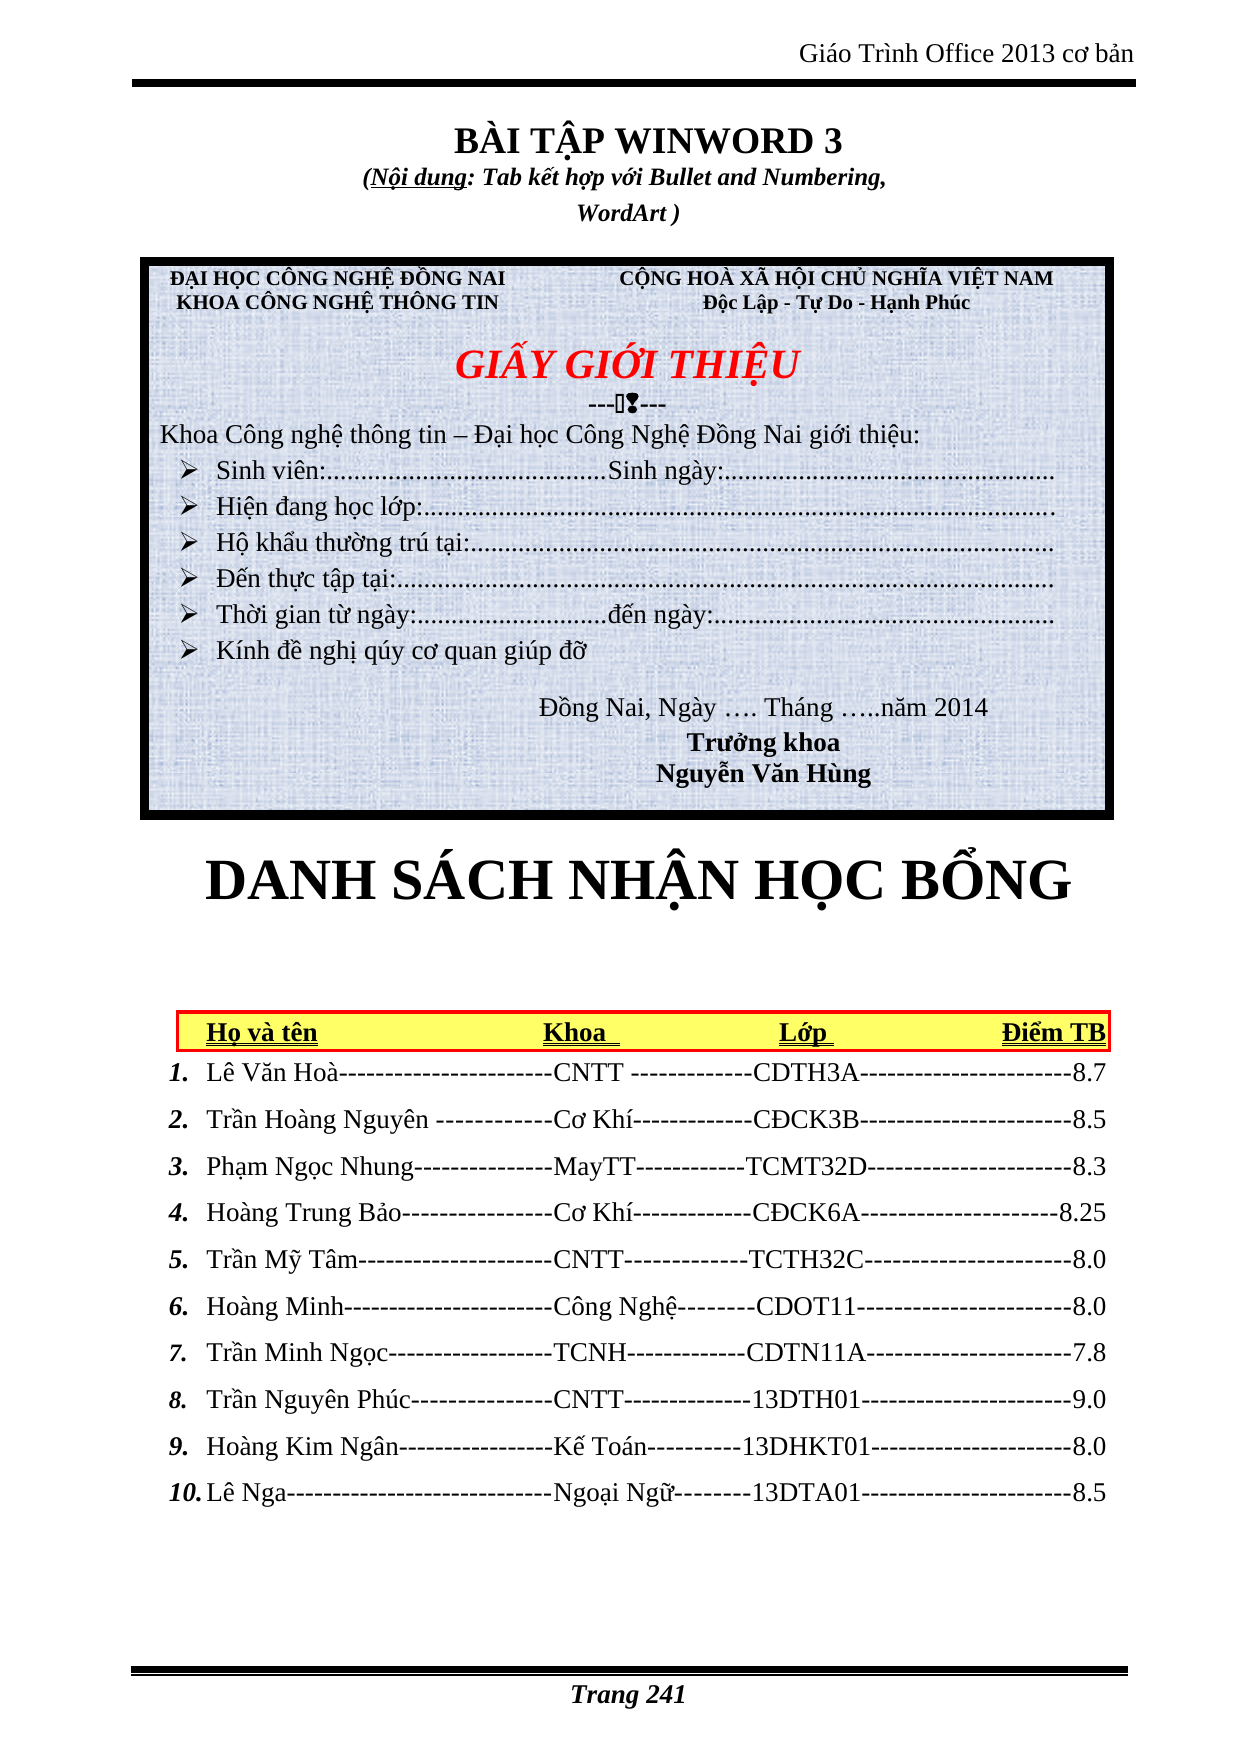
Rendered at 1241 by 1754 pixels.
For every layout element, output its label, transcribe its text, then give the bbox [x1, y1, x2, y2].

list Hoàng Trung Bảo Cơ Khí CĐCK6A 8.25 [169, 1197, 1128, 1228]
list Phạm Ngọc Nhung MayTT TCMT32D 8.3 [169, 1150, 1128, 1181]
list Trần Mỹ Tâm CNTT TCTH32C 8.0 [169, 1243, 1128, 1274]
list Trần Nguyên Phúc CNTT 13DTH01 9.0 [169, 1383, 1128, 1414]
list Lê Nga Ngoại Ngữ 13DTA01 8.5 [169, 1477, 1128, 1508]
text (Nội dung: Tab kết hợp với Bullet and Numbering, WordArt ) [130, 162, 1128, 226]
list Trần Hoàng Nguyên Cơ Khí CĐCK3B 8.5 [169, 1103, 1128, 1134]
list Trần Minh Ngọc TCNH CDTN11A 7.8 [169, 1337, 1128, 1368]
list Hoàng Kim Ngân Kế Toán 13DHKT01 8.0 [169, 1430, 1128, 1461]
text Họ và tên Khoa Lớp Điểm TB [179, 1014, 1108, 1049]
list Lê Văn Hoà CNTT CDTH3A 8.7 [169, 1057, 1128, 1088]
list Hoàng Minh Công Nghệ CDOT11 8.0 [169, 1290, 1128, 1321]
text BÀI TẬP WINWORD 3 [169, 119, 1128, 162]
